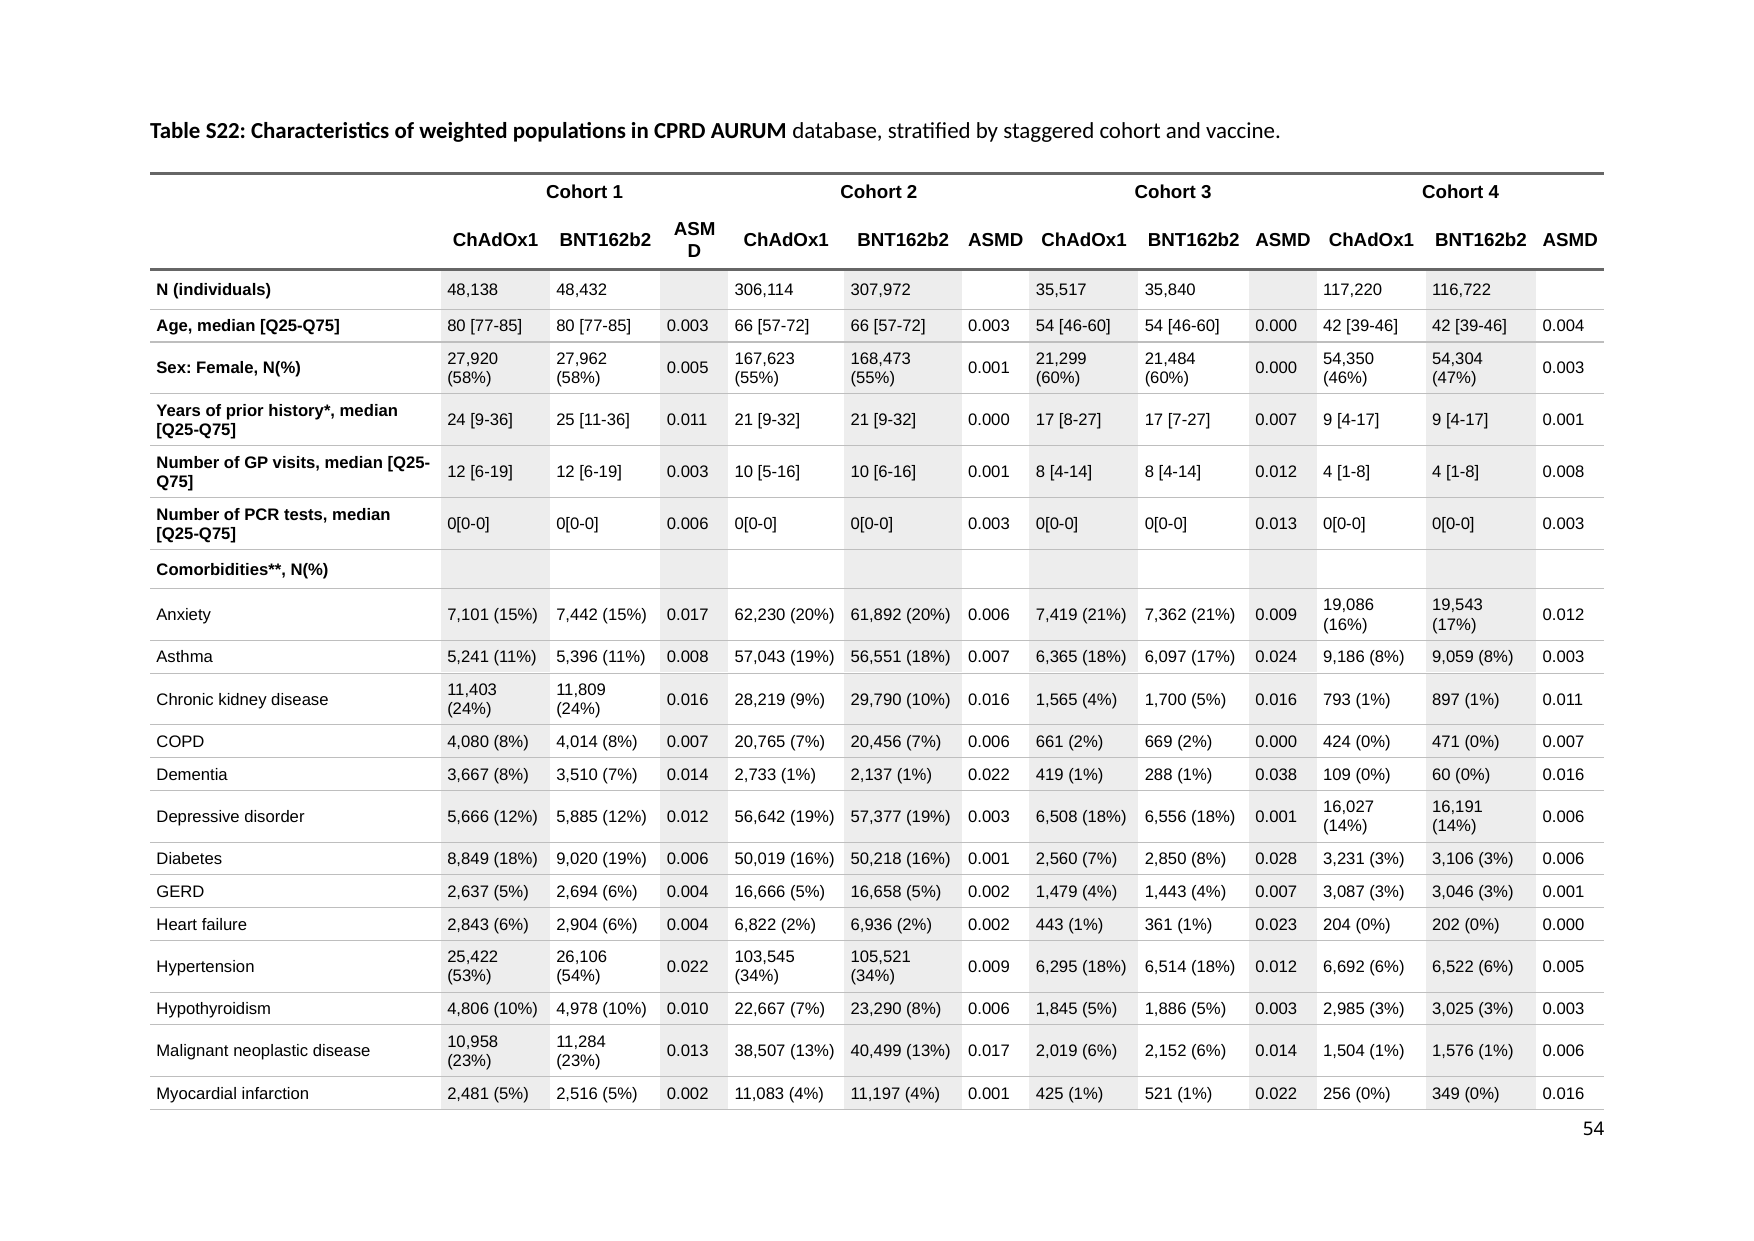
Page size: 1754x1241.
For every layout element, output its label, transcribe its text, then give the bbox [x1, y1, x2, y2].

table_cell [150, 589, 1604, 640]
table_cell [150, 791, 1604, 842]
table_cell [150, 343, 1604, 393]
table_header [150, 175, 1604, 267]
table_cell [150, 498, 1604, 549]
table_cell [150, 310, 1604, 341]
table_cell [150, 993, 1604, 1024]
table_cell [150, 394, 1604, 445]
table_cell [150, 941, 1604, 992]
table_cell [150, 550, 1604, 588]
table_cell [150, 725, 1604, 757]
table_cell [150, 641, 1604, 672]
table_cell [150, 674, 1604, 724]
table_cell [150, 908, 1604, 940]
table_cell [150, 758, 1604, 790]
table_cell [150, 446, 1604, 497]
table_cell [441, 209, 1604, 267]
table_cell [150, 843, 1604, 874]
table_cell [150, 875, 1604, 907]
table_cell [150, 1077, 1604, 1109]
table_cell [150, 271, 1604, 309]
subtitle Table S22: Characteristics of weighted populations in CPRD AURUM database, stratified by staggered cohort and vaccine. [150, 116, 1604, 144]
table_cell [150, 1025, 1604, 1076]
